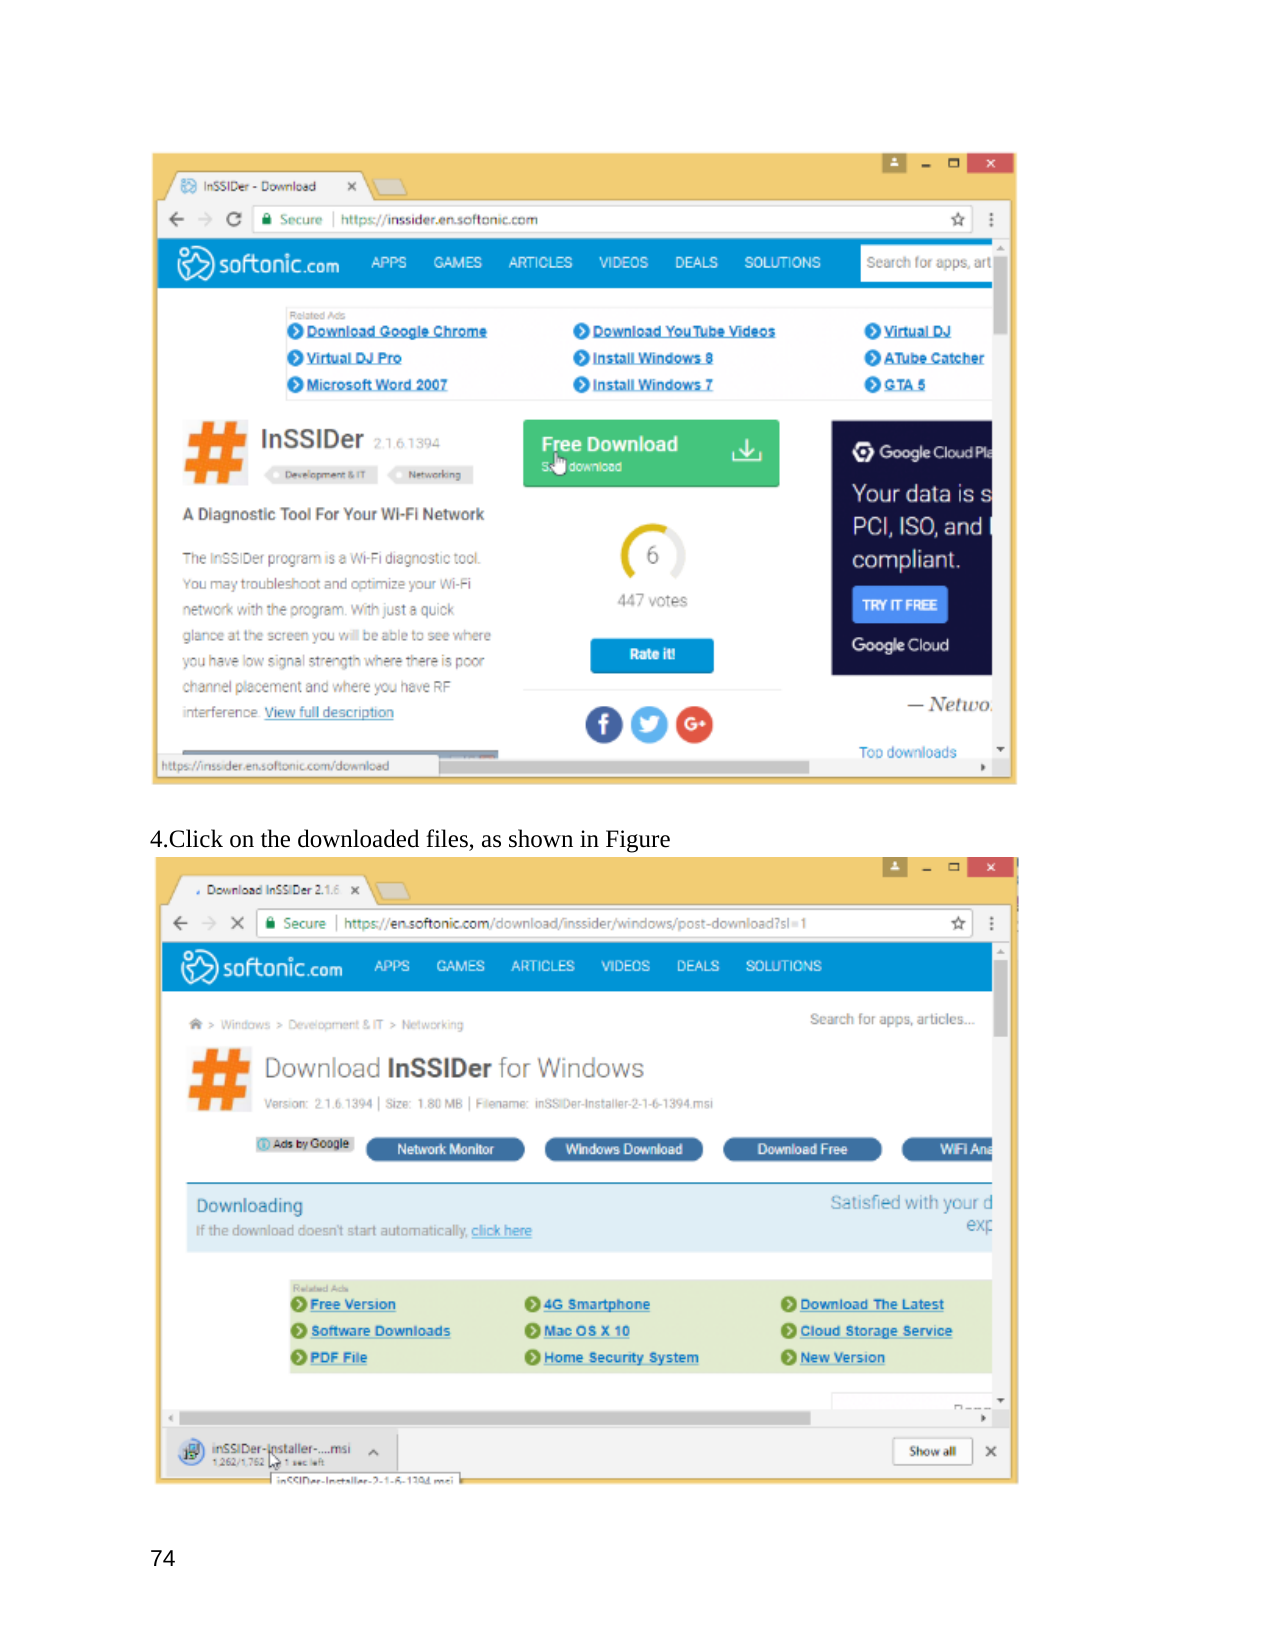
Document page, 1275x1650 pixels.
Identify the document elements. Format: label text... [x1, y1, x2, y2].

picture [150, 857, 1022, 1491]
picture [150, 150, 1022, 788]
text 4.Click on the downloaded files, as shown in Figure [150, 824, 1125, 853]
